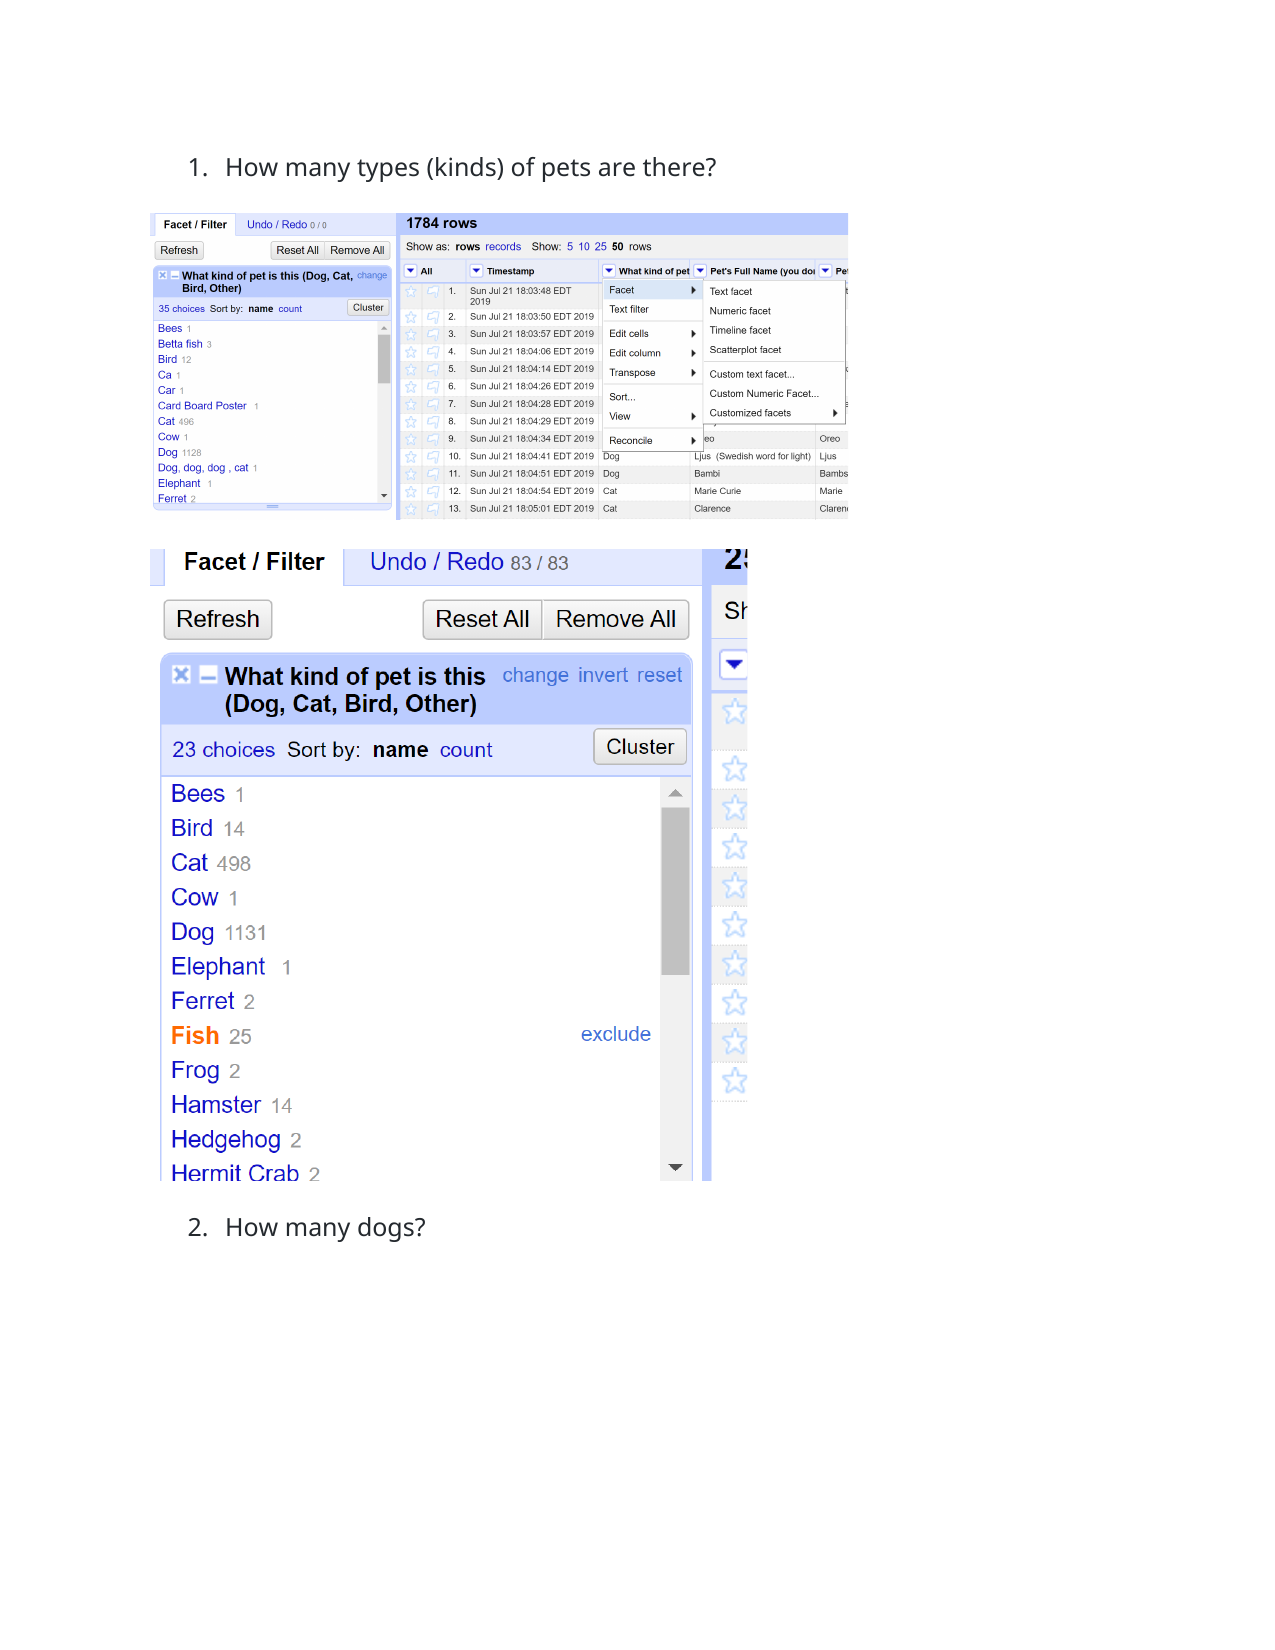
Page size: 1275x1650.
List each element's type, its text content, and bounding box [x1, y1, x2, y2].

list How many types (kinds) of pets are there? [187, 150, 1125, 184]
picture [150, 213, 849, 520]
picture [150, 549, 748, 1181]
list How many dogs? [187, 1209, 1125, 1244]
